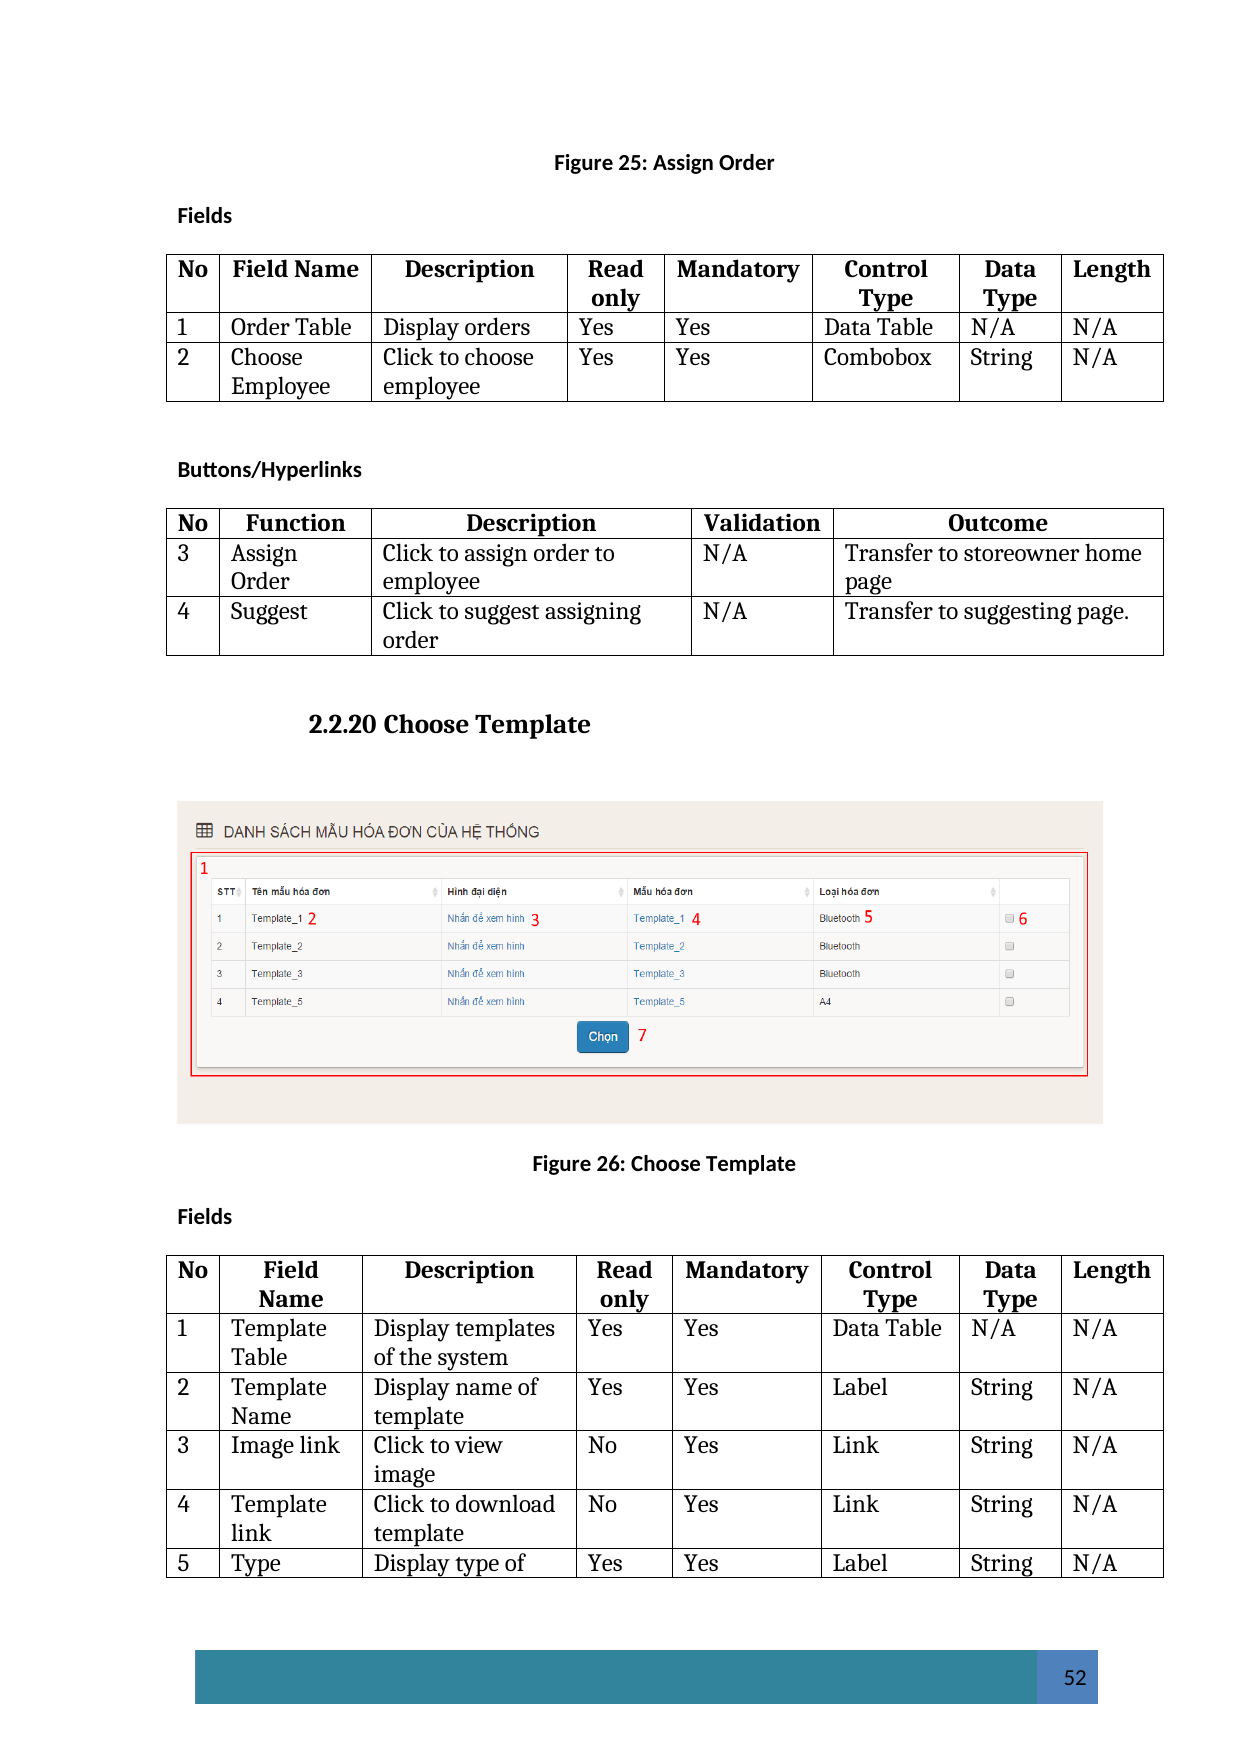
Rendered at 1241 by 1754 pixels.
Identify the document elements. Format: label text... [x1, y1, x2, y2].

table_header No [167, 255, 219, 312]
table_cell N/A [1062, 313, 1163, 342]
table_cell Yes [673, 1490, 821, 1547]
table_cell 3 [167, 1431, 219, 1489]
table_cell Display templates of the system [363, 1314, 576, 1372]
table_cell Yes [673, 1549, 821, 1577]
table_cell Yes [577, 1373, 672, 1430]
table_header Mandatory [665, 255, 812, 312]
table_cell Data Table [813, 313, 959, 342]
table_cell N/A [1062, 343, 1163, 401]
text Fields [177, 1202, 1151, 1230]
table_cell N/A [1062, 1373, 1163, 1430]
table_cell No [577, 1431, 672, 1489]
table_cell Display orders [372, 313, 567, 342]
table_cell String [960, 1549, 1061, 1577]
table_cell Data Table [822, 1314, 959, 1372]
table_header Control Type [813, 255, 959, 312]
table_cell Yes [568, 313, 664, 342]
table_header Description [363, 1256, 576, 1313]
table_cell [363, 1549, 576, 1577]
table_cell 2 [167, 343, 219, 401]
table_header No [167, 1256, 219, 1313]
table_cell String [960, 1373, 1061, 1430]
table_header Mandatory [673, 1256, 821, 1313]
table_cell Yes [577, 1549, 672, 1577]
table_cell Yes [665, 343, 812, 401]
table_cell Order Table [220, 313, 371, 342]
text Buttons/Hyperlinks [177, 455, 1151, 483]
table_header Data Type [960, 1256, 1061, 1313]
table_cell N/A [692, 597, 833, 654]
table_cell 5 [167, 1549, 219, 1577]
table_cell N/A [692, 539, 833, 596]
table_cell Click to assign order to employee [372, 539, 691, 596]
table_cell N/A [1062, 1549, 1163, 1577]
table_cell Transfer to storeowner home page [834, 539, 1163, 596]
table_cell 3 [167, 539, 219, 596]
table_cell Type [220, 1549, 362, 1577]
table_header Field Name [220, 255, 371, 312]
table_header Read only [577, 1256, 672, 1313]
table_cell Yes [673, 1314, 821, 1372]
subtitle Choose Template [308, 709, 1151, 740]
table_cell Yes [577, 1314, 672, 1372]
table_cell String [960, 343, 1061, 401]
table_cell Yes [568, 343, 664, 401]
table_cell Display name of template [363, 1373, 576, 1430]
table_cell Yes [673, 1431, 821, 1489]
table_cell 1 [167, 1314, 219, 1372]
table_cell Yes [665, 313, 812, 342]
table_cell N/A [960, 1314, 1061, 1372]
table_header Validation [692, 509, 833, 537]
table_header Length [1062, 1256, 1163, 1313]
table_cell Link [822, 1490, 959, 1547]
text Fields [177, 201, 1151, 229]
table_header Control Type [822, 1256, 959, 1313]
table_cell N/A [1062, 1431, 1163, 1489]
table_cell 1 [167, 313, 219, 342]
table_cell Transfer to suggesting page. [834, 597, 1163, 654]
table_cell Yes [673, 1373, 821, 1430]
table_cell 2 [167, 1373, 219, 1430]
table_cell Click to download template [363, 1490, 576, 1547]
table_cell No [577, 1490, 672, 1547]
table_header Description [372, 509, 691, 537]
table_cell N/A [960, 313, 1061, 342]
table_header No [167, 509, 219, 537]
table_cell Assign Order [220, 539, 371, 596]
table_header Data Type [960, 255, 1061, 312]
table_cell Label [822, 1373, 959, 1430]
table_cell Click to suggest assigning order [372, 597, 691, 654]
table_cell Combobox [813, 343, 959, 401]
table_header Description [372, 255, 567, 312]
table_header Read only [568, 255, 664, 312]
table_cell Image link [220, 1431, 362, 1489]
table_cell Click to choose employee [372, 343, 567, 401]
table_cell String [960, 1431, 1061, 1489]
table_cell 4 [167, 1490, 219, 1547]
table_cell 4 [167, 597, 219, 654]
table_cell Link [822, 1431, 959, 1489]
text Figure 25: Assign Order [177, 148, 1151, 176]
table_cell Template link [220, 1490, 362, 1547]
table_cell Choose Employee [220, 343, 371, 401]
picture [176, 801, 1104, 1124]
table_cell Suggest [220, 597, 371, 654]
table_cell String [960, 1490, 1061, 1547]
table_header Outcome [834, 509, 1163, 537]
table_cell Template Table [220, 1314, 362, 1372]
table_header Length [1062, 255, 1163, 312]
table_header Field Name [220, 1256, 362, 1313]
table_header Function [220, 509, 371, 537]
table_cell Label [822, 1549, 959, 1577]
table_cell N/A [1062, 1490, 1163, 1547]
table_cell Template Name [220, 1373, 362, 1430]
table_cell Click to view image [363, 1431, 576, 1489]
table_cell N/A [1062, 1314, 1163, 1372]
